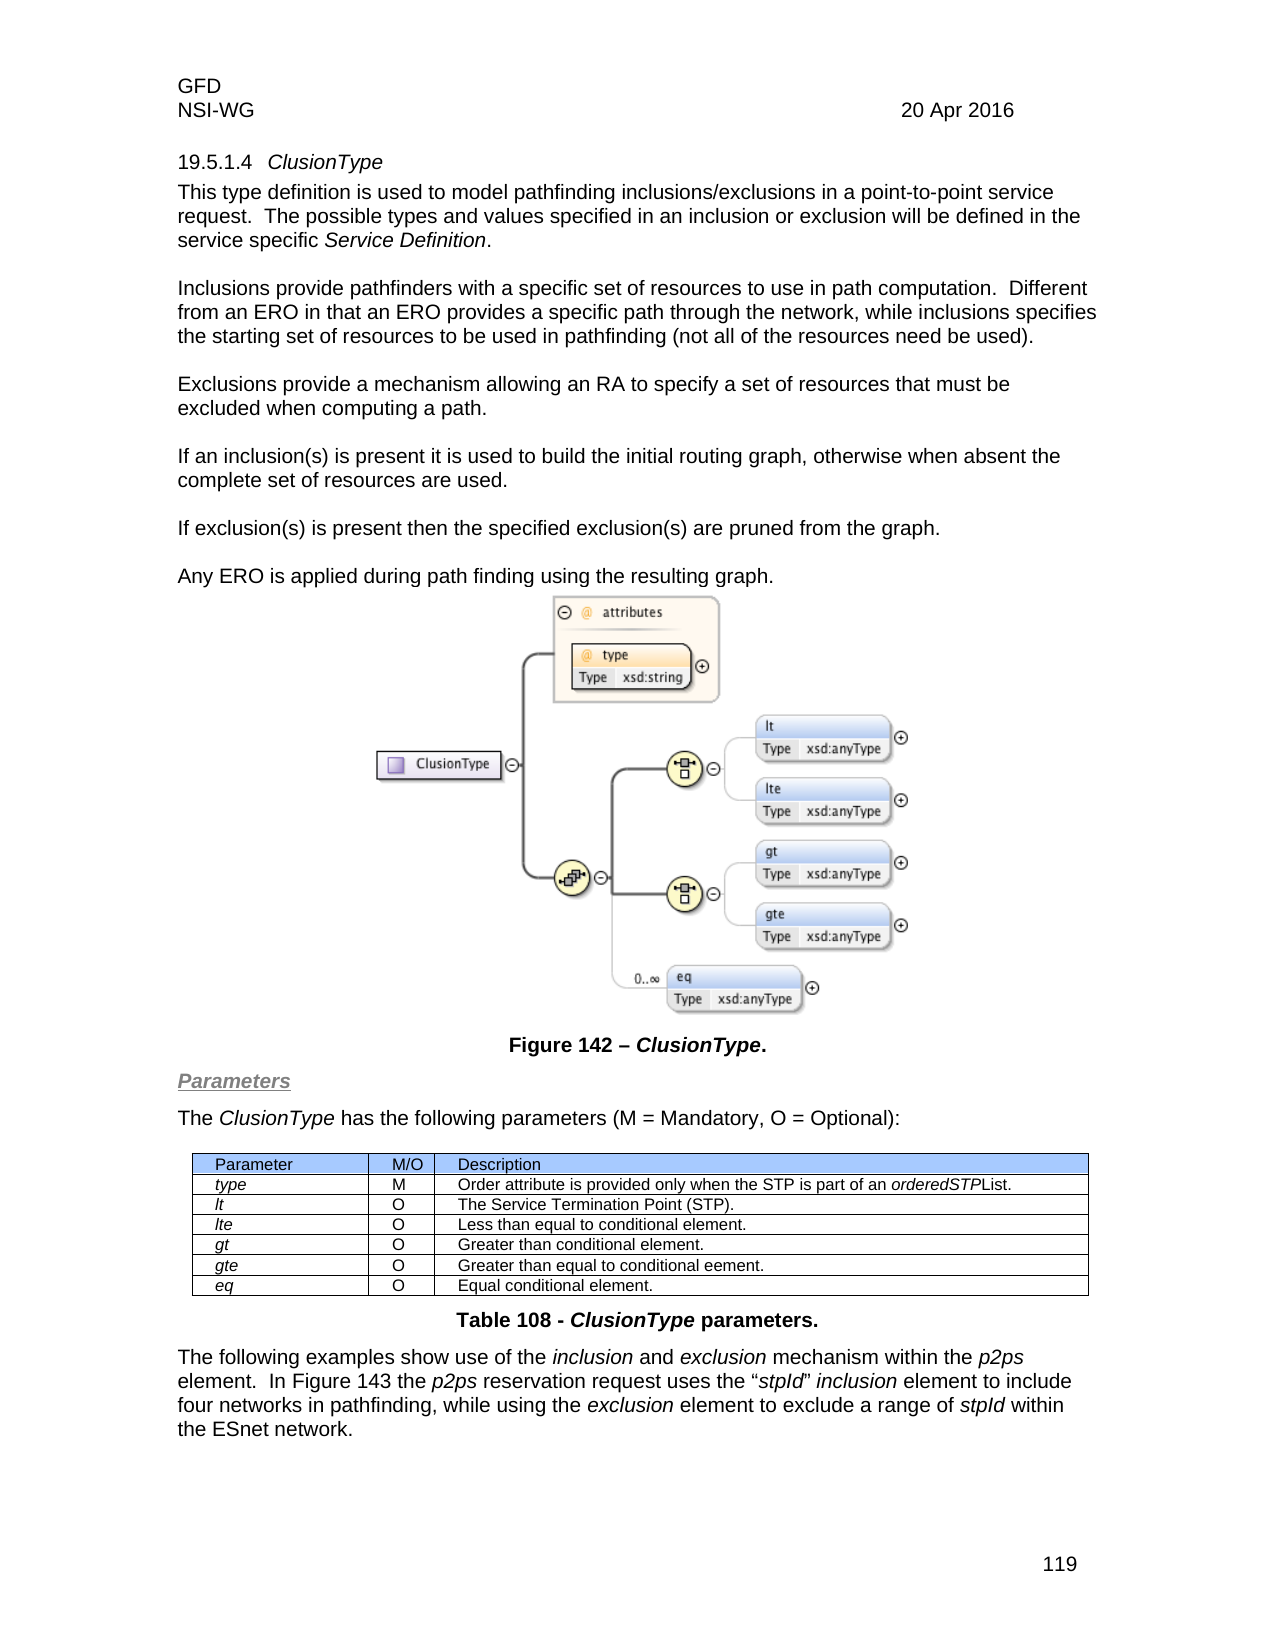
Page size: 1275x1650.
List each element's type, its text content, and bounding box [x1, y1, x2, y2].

picture [369, 587, 913, 1020]
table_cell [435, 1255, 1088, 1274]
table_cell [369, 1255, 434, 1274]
text Figure 142 – ClusionType. [177, 1032, 1098, 1056]
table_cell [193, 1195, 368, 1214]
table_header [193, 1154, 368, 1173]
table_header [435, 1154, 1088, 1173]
subtitle ClusionType [177, 150, 1098, 174]
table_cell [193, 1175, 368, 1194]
text Parameters [177, 1069, 1098, 1093]
text Exclusions provide a mechanism allowing an RA to specify a set of resources that must be excluded when computing a path. [177, 372, 1098, 420]
text This type definition is used to model pathfinding inclusions/exclusions in a point-to-point service request. The possible types and values specified in an inclusion or exclusion will be defined in the service specific Service Definition. [177, 180, 1098, 252]
text Table 108 - ClusionType parameters. [177, 1308, 1098, 1332]
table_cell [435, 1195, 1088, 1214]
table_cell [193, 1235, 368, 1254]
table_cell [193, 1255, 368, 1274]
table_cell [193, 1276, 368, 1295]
text Any ERO is applied during path finding using the resulting graph. [177, 563, 1098, 587]
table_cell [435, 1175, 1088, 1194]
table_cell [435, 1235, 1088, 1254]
text If exclusion(s) is present then the specified exclusion(s) are pruned from the graph. [177, 516, 1098, 539]
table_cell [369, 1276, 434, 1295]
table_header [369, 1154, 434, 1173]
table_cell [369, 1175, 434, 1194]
text The following examples show use of the inclusion and exclusion mechanism within the p2ps element. In Figure 143 the p2ps reservation request uses the “stpId” inclusion element to include four networks in pathfinding, while using the exclusion element to exclude a range of stpId within the ESnet network. [177, 1345, 1098, 1441]
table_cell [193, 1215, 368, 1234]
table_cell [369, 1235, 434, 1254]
text The ClusionType has the following parameters (M = Mandatory, O = Optional): [177, 1105, 1098, 1129]
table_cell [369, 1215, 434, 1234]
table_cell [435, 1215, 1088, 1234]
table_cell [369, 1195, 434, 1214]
text Inclusions provide pathfinders with a specific set of resources to use in path computation. Different from an ERO in that an ERO provides a specific path through the network, while inclusions specifies the starting set of resources to be used in pathfinding (not all of the resources need be used). [177, 276, 1098, 348]
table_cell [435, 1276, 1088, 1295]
text If an inclusion(s) is present it is used to build the initial routing graph, otherwise when absent the complete set of resources are used. [177, 444, 1098, 492]
